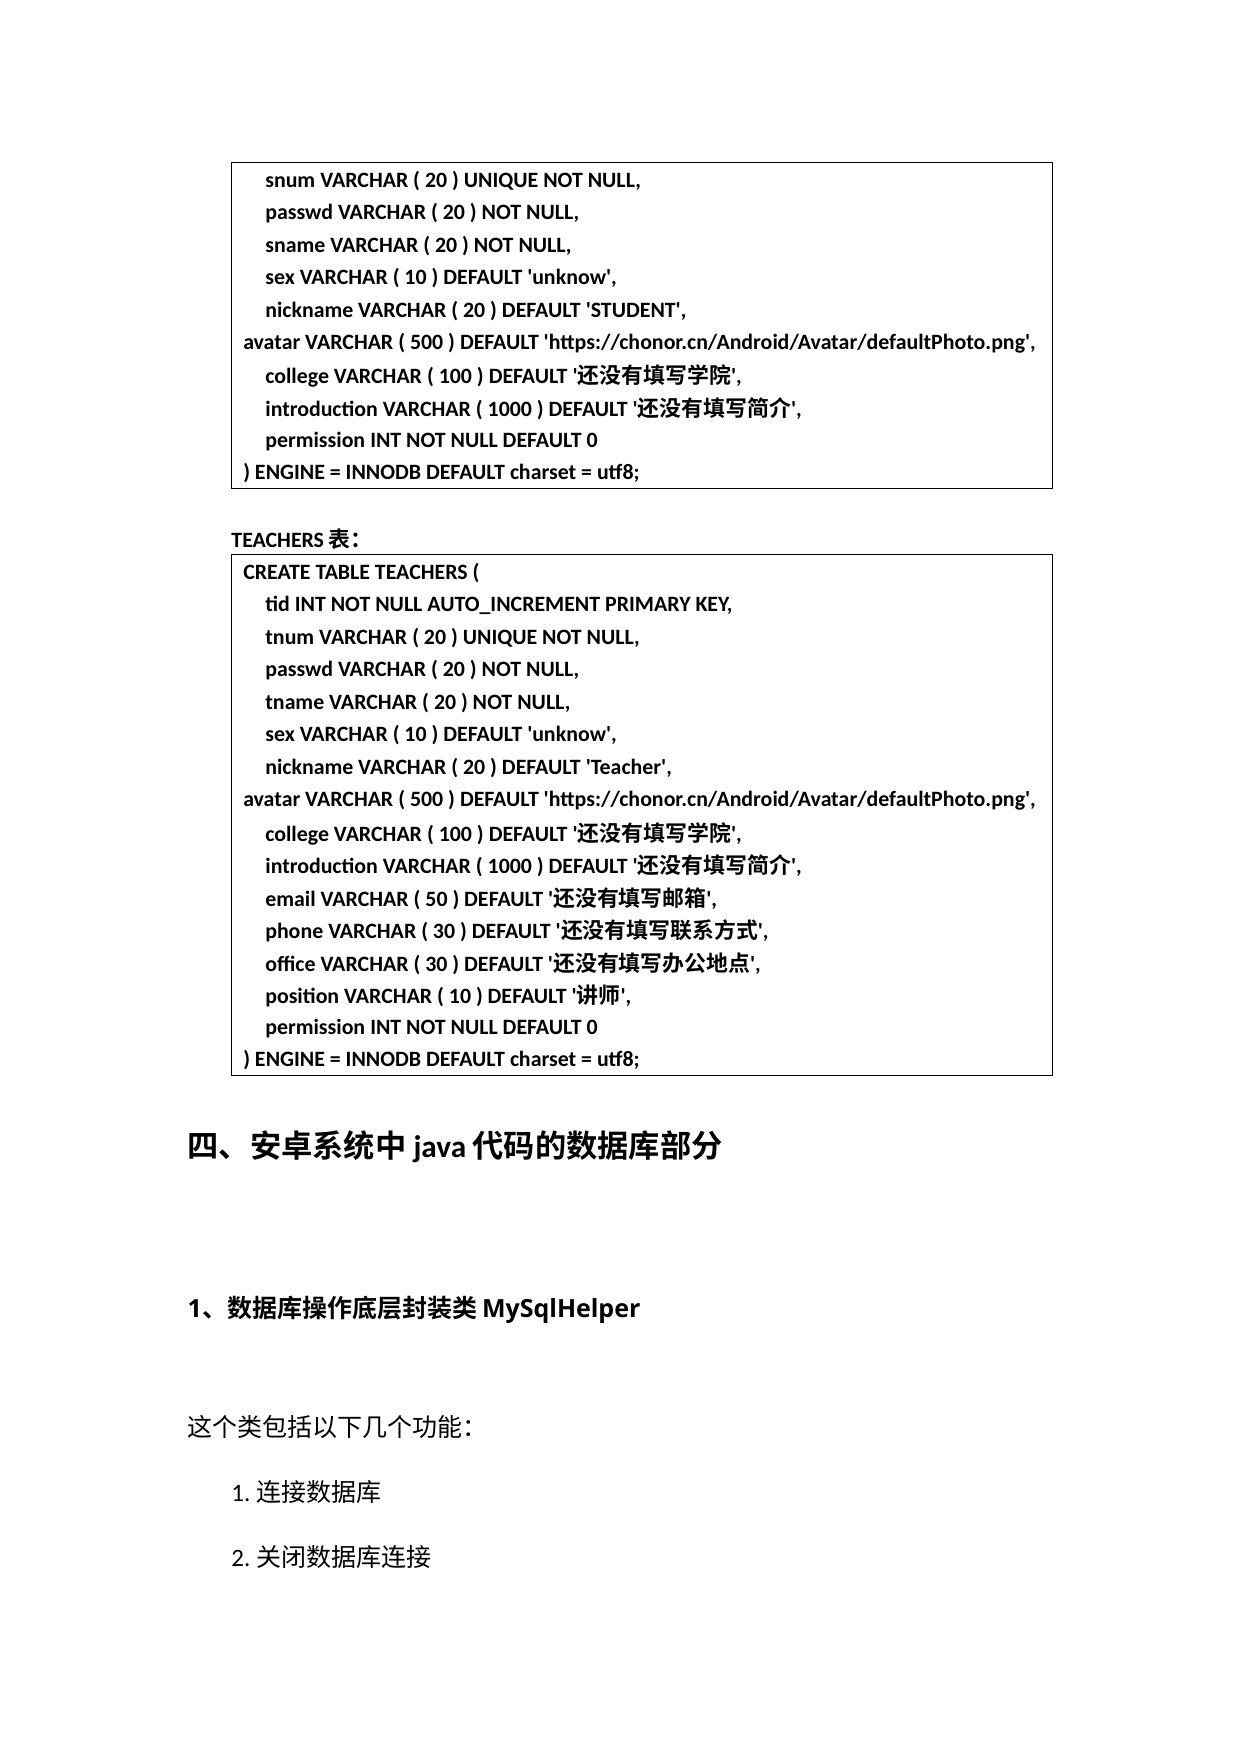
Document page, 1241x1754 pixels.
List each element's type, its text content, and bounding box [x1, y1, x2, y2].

text 这个类包括以下几个功能： [187, 1393, 1053, 1458]
table_header CREATE TABLE TEACHERS ( tid INT NOT NULL AUTO_INCREMENT PRIMARY KEY, tnum VARCHAR ( 20 ) UNIQUE NOT NULL, passwd VARCHAR ( 20 ) NOT NULL, tname VARCHAR ( 20 ) NOT NULL, sex VARCHAR ( 10 ) DEFAULT 'unknow', nickname VARCHAR ( 20 ) DEFAULT 'Teacher', avatar VARCHAR ( 500 ) DEFAULT 'https://chonor.cn/Android/Avatar/defaultPhoto.png', college VARCHAR ( 100 ) DEFAULT '还没有填写学院', introduction VARCHAR ( 1000 ) DEFAULT '还没有填写简介', email VARCHAR ( 50 ) DEFAULT '还没有填写邮箱', phone VARCHAR ( 30 ) DEFAULT '还没有填写联系方式', office VARCHAR ( 30 ) DEFAULT '还没有填写办公地点', position VARCHAR ( 10 ) DEFAULT '讲师', permission INT NOT NULL DEFAULT 0 ) ENGINE = INNODB DEFAULT charset = utf8; [232, 555, 1052, 1075]
text 2. 关闭数据库连接 [187, 1523, 1053, 1588]
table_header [232, 163, 1052, 488]
text TEACHERS表： [187, 522, 1053, 554]
subtitle 四、安卓系统中 java代码的数据库部分 [187, 1112, 1053, 1177]
text 1. 连接数据库 [187, 1458, 1053, 1523]
subtitle 1、数据库操作底层封装类MySqlHelper [187, 1274, 1053, 1339]
